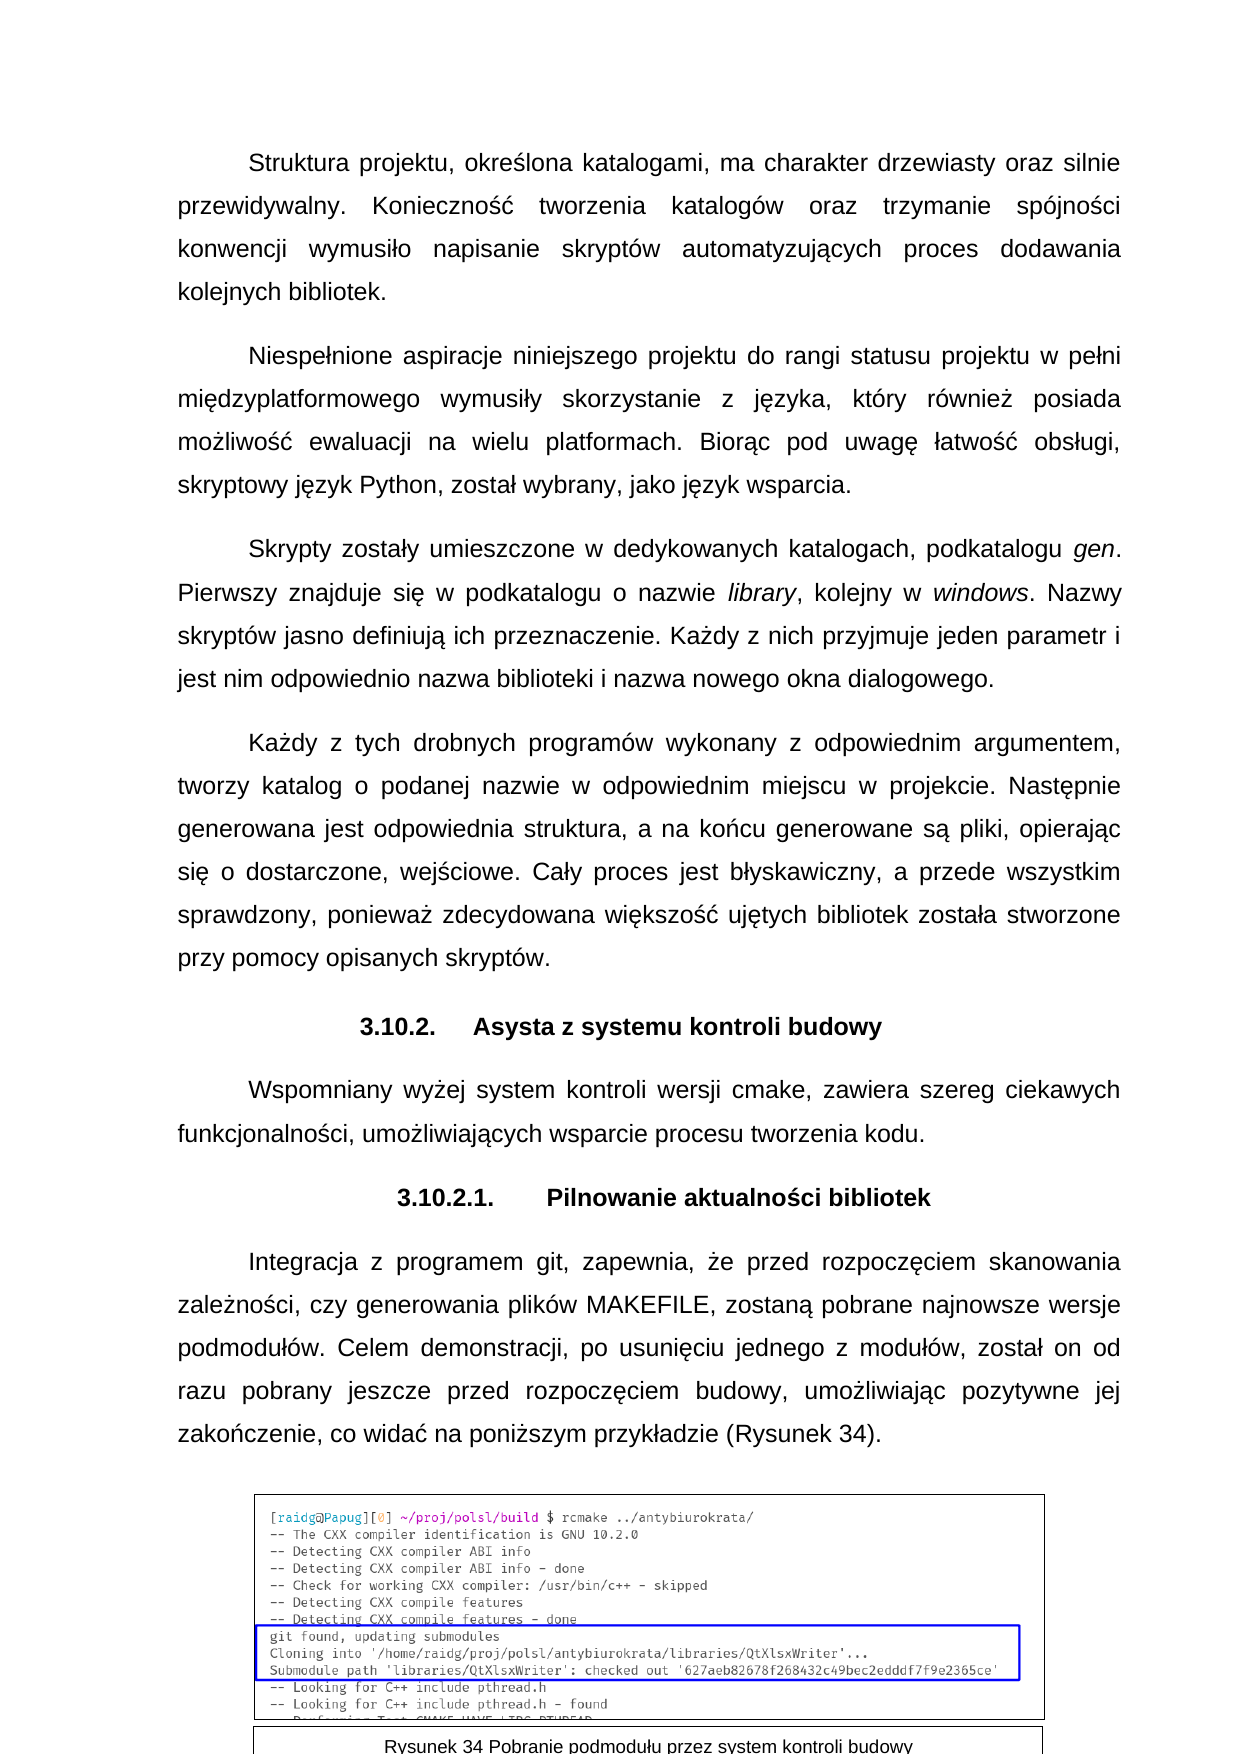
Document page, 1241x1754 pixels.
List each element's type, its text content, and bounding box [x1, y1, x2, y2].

subtitle Pilnowanie aktualności bibliotek [326, 1182, 1122, 1211]
text Niespełnione aspiracje niniejszego projektu do rangi statusu projektu w pełni międzyplatformowego wymusiły skorzystanie z języka, który również posiada możliwość ewaluacji na wielu platformach. Biorąc pod uwagę łatwość obsługi, skryptowy język Python, został wybrany, jako język wsparcia. [177, 341, 1122, 499]
text Integracja z programem git, zapewnia, że przed rozpoczęciem skanowania zależności, czy generowania plików MAKEFILE, zostaną pobrane najnowsze wersje podmodułów. Celem demonstracji, po usunięciu jednego z modułów, został on od razu pobrany jeszcze przed rozpoczęciem budowy, umożliwiając pozytywne jej zakończenie, co widać na poniższym przykładzie (Rysunek 34). [177, 1246, 1122, 1448]
picture [255, 1495, 1044, 1719]
text Wspomniany wyżej system kontroli wersji cmake, zawiera szereg ciekawych funkcjonalności, umożliwiających wsparcie procesu tworzenia kodu. [177, 1075, 1122, 1147]
text Skrypty zostały umieszczone w dedykowanych katalogach, podkatalogu gen. Pierwszy znajduje się w podkatalogu o nazwie library, kolejny w windows. Nazwy skryptów jasno definiują ich przeznaczenie. Każdy z nich przyjmuje jeden parametr i jest nim odpowiednio nazwa biblioteki i nazwa nowego okna dialogowego. [177, 534, 1122, 692]
text Każdy z tych drobnych programów wykonany z odpowiednim argumentem, tworzy katalog o podanej nazwie w odpowiednim miejscu w projekcie. Następnie generowana jest odpowiednia struktura, a na końcu generowane są pliki, opierając się o dostarczone, wejściowe. Cały proces jest błyskawiczny, a przede wszystkim sprawdzony, ponieważ zdecydowana większość ujętych bibliotek została stworzone przy pomocy opisanych skryptów. [177, 728, 1122, 972]
text Struktura projektu, określona katalogami, ma charakter drzewiasty oraz silnie przewidywalny. Konieczność tworzenia katalogów oraz trzymanie spójności konwencji wymusiło napisanie skryptów automatyzujących proces dodawania kolejnych bibliotek. [177, 148, 1122, 306]
subtitle Asysta z systemu kontroli budowy [289, 1011, 1122, 1040]
